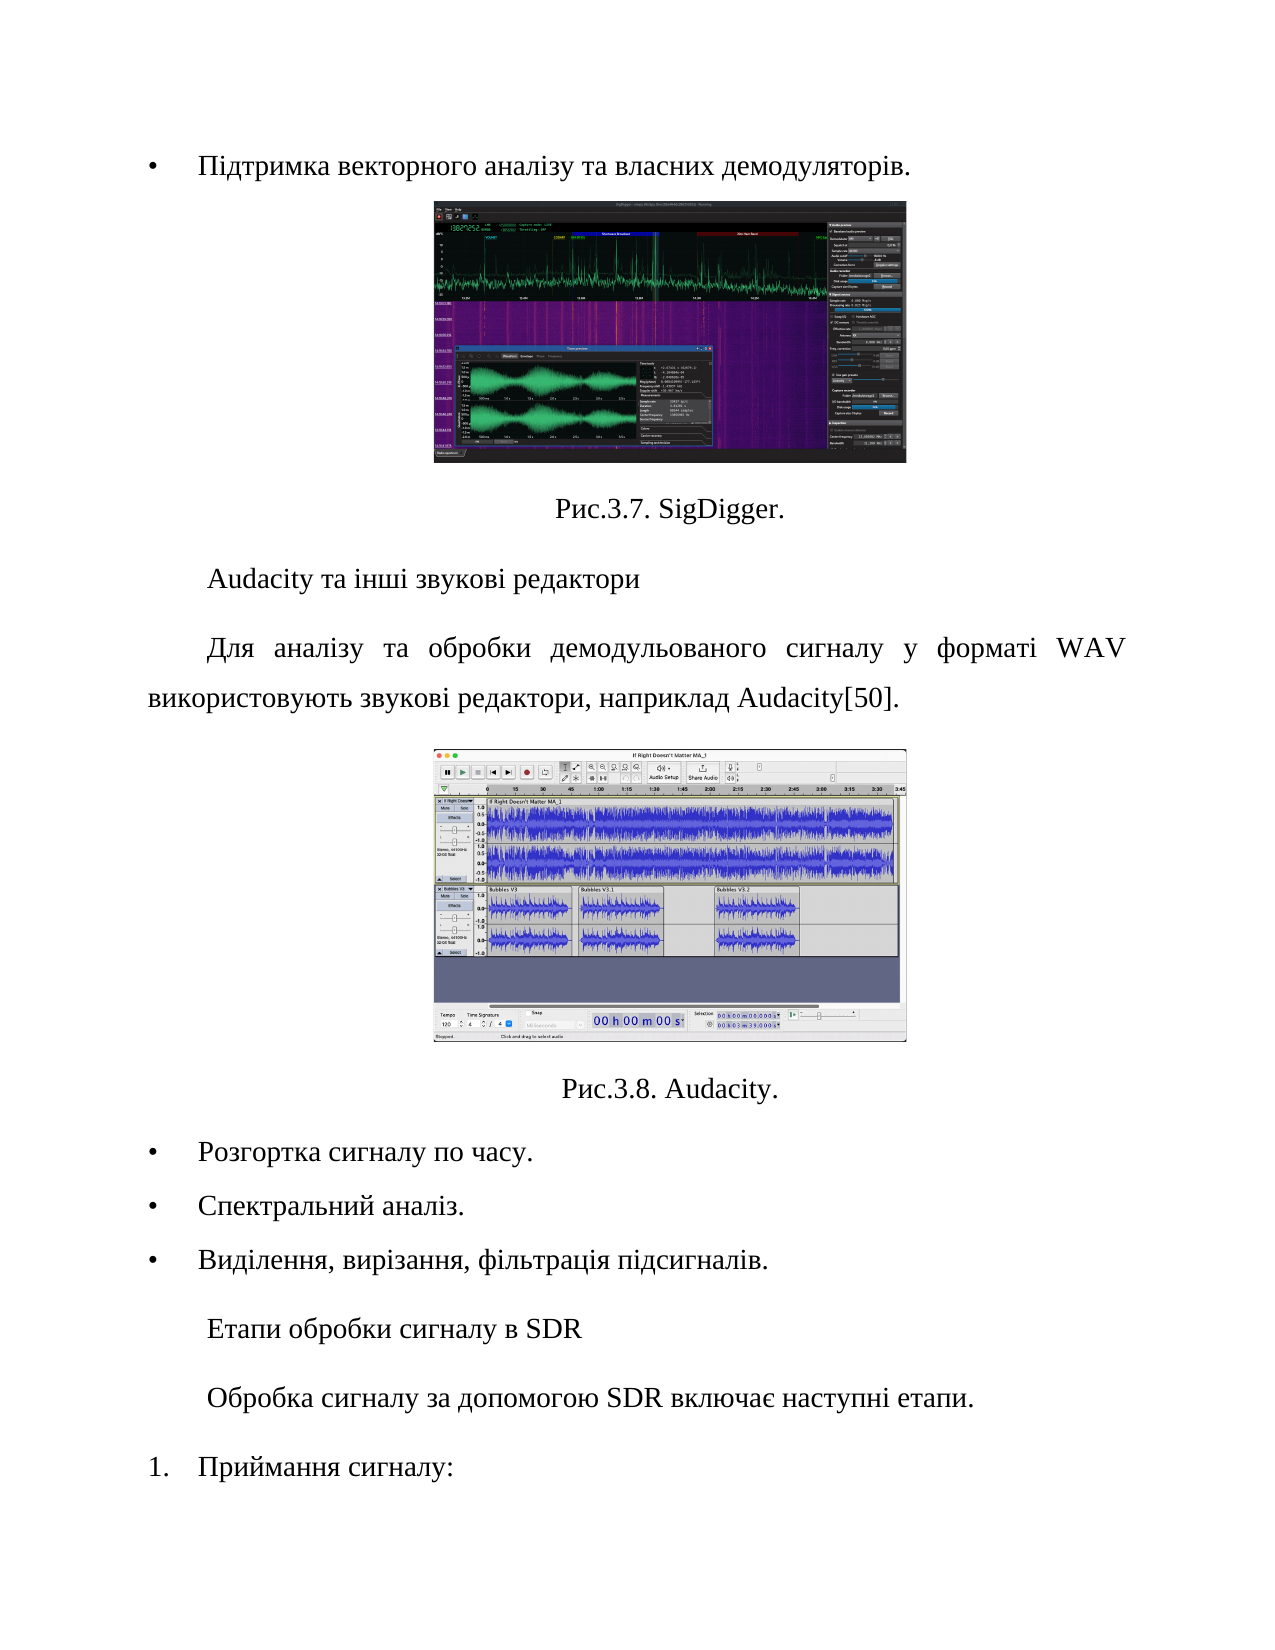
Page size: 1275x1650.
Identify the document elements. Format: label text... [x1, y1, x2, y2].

text Рис.3.7. SigDigger. [148, 492, 1127, 525]
text Для аналізу та обробки демодульованого сигналу у форматі WAV використовують звукові редактори, наприклад Audacity[50]. [148, 630, 1127, 714]
text Рис.3.8. Audacity. [148, 1071, 1127, 1105]
list Приймання сигналу: [148, 1449, 1127, 1483]
picture [433, 749, 907, 1042]
list Підтримка векторного аналізу та власних демодуляторів. [148, 148, 1127, 181]
text Етапи обробки сигналу в SDR [148, 1311, 1127, 1345]
list Спектральний аналіз. [148, 1188, 1127, 1222]
text Audacity та інші звукові редактори [148, 561, 1127, 594]
list Розгортка сигналу по часу. [148, 1134, 1127, 1167]
list Виділення, вирізання, фільтрація підсигналів. [148, 1242, 1127, 1276]
picture [433, 201, 907, 463]
text Обробка сигналу за допомогою SDR включає наступні етапи. [148, 1380, 1127, 1414]
